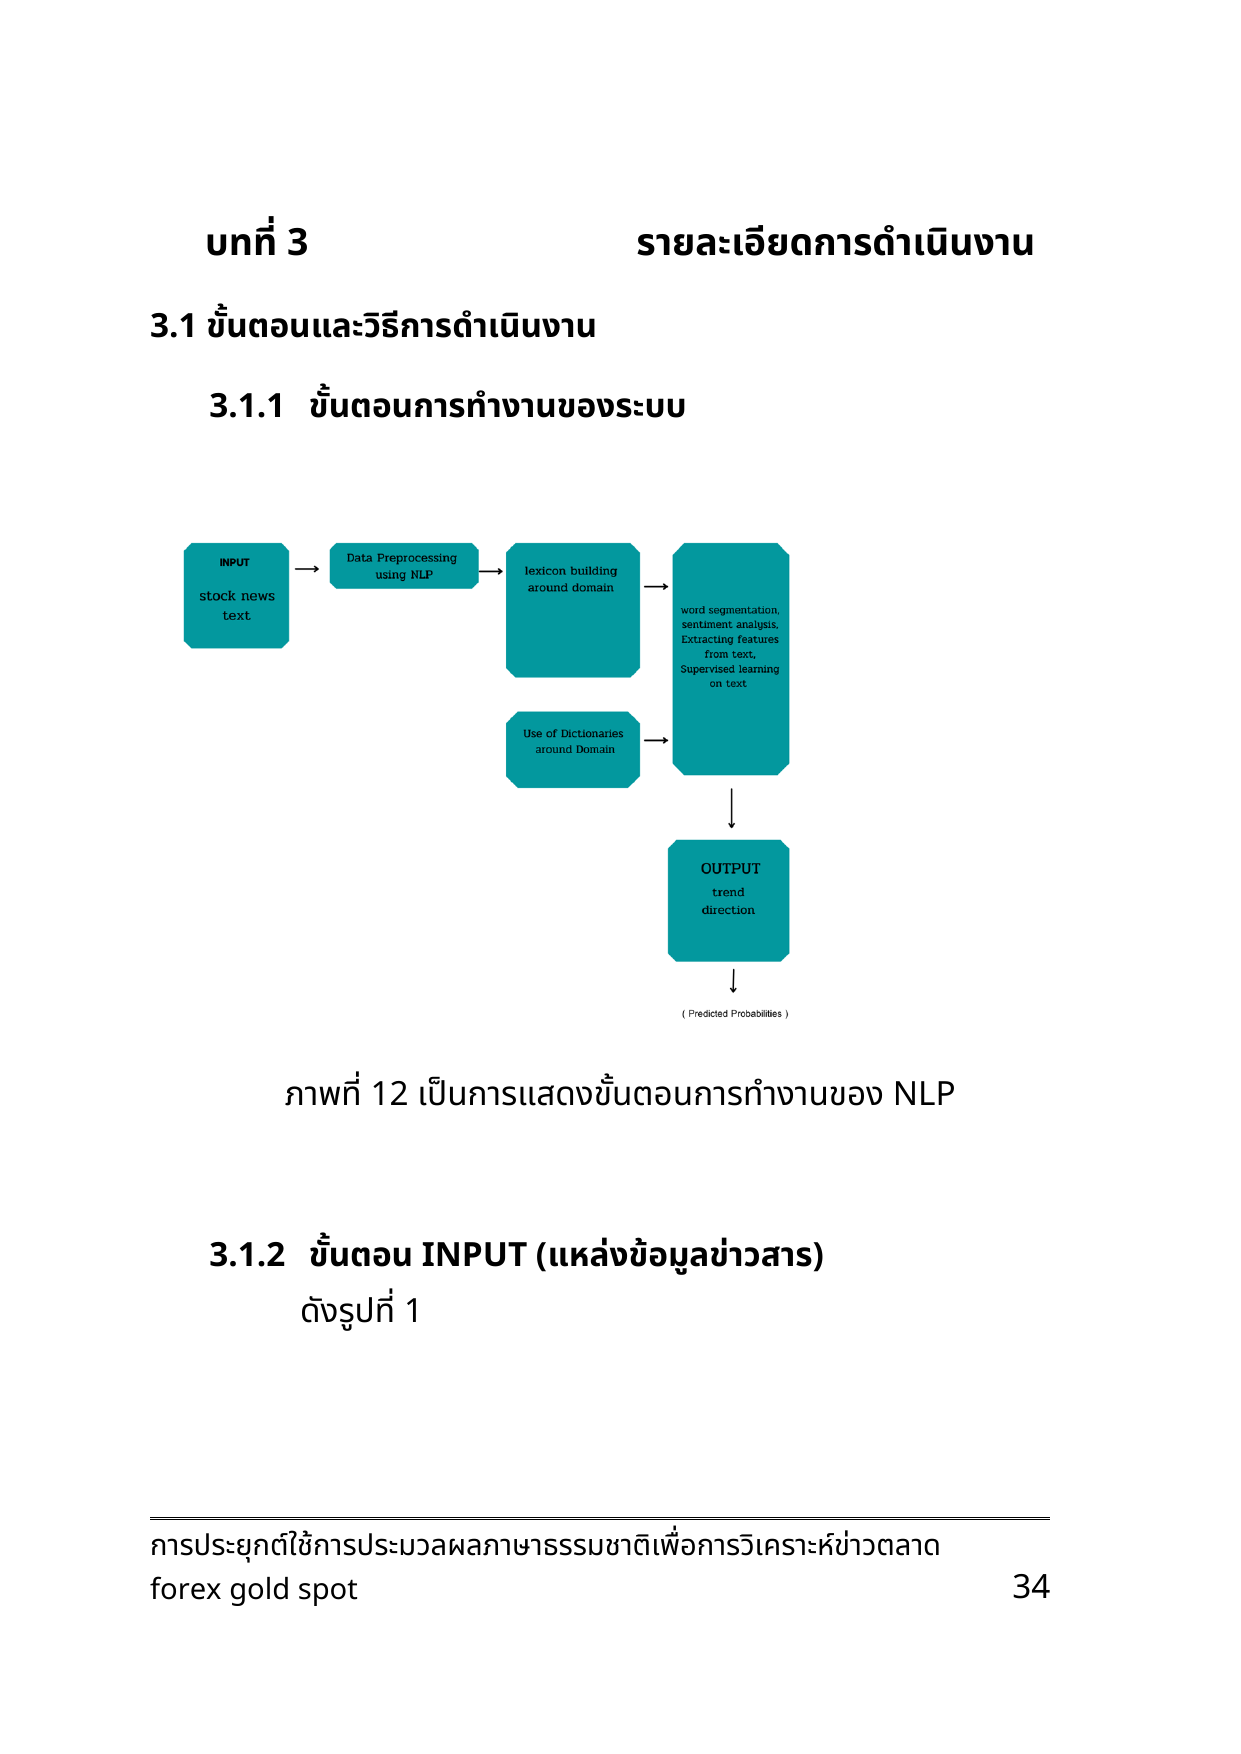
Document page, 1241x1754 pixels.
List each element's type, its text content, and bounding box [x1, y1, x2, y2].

subtitle ขั้นตอนและวิธีการดำเนินงาน [150, 302, 1090, 352]
subtitle ขั้นตอนการทำงานของระบบ [150, 381, 1090, 432]
picture [150, 517, 806, 1043]
subtitle ขั้นตอน INPUT (แหล่งข้อมูลข่าวสาร) [150, 1230, 1090, 1281]
text ดังรูปที่ 1 [225, 1287, 1090, 1338]
subtitle รายละเอียดการดำเนินงาน [150, 216, 1090, 272]
text ภาพที่ 12 เป็นการแสดงขั้นตอนการทำงานของ NLP [150, 1070, 1090, 1121]
